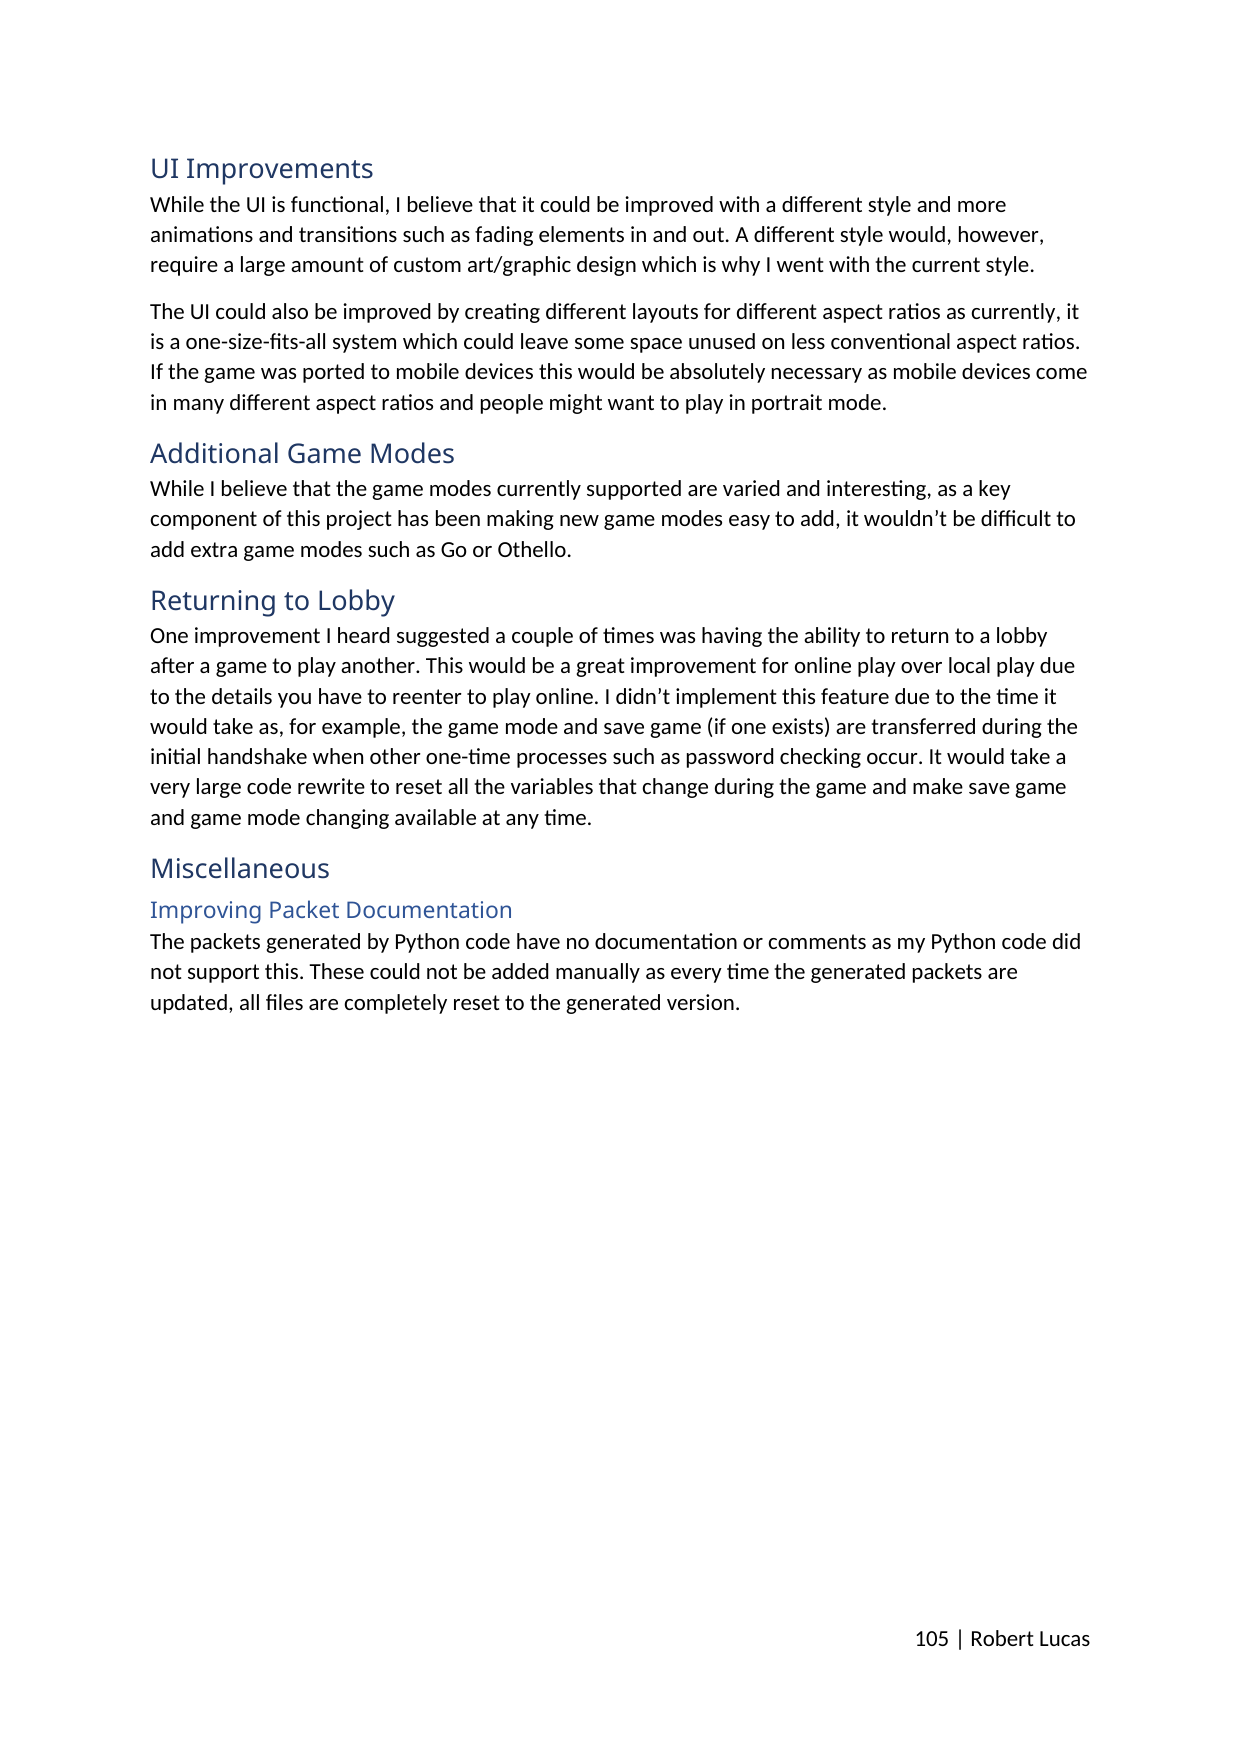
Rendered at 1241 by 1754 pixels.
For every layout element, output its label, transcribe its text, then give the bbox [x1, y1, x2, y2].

subtitle Improving Packet Documentation [150, 893, 1090, 925]
text While the UI is functional, I believe that it could be improved with a different style and more animations and transitions such as fading elements in and out. A different style would, however, require a large amount of custom art/graphic design which is why I went with the current style. [150, 190, 1090, 278]
subtitle UI Improvements [150, 150, 1090, 187]
text One improvement I heard suggested a couple of times was having the ability to return to a lobby after a game to play another. This would be a great improvement for online play over local play due to the details you have to reenter to play online. I didn’t implement this feature due to the time it would take as, for example, the game mode and save game (if one exists) are transferred during the initial handshake when other one-time processes such as password checking occur. It would take a very large code rewrite to reset all the variables that change during the game and make save game and game mode changing available at any time. [150, 621, 1090, 831]
text The UI could also be improved by creating different layouts for different aspect ratios as currently, it is a one-size-fits-all system which could leave some space unused on less conventional aspect ratios. If the game was ported to mobile devices this would be absolutely necessary as mobile devices come in many different aspect ratios and people might want to play in portrait mode. [150, 297, 1090, 416]
subtitle Miscellaneous [150, 849, 1090, 886]
text While I believe that the game modes currently supported are varied and interesting, as a key component of this project has been making new game modes easy to add, it wouldn’t be difficult to add extra game modes such as Go or Othello. [150, 474, 1090, 563]
subtitle Returning to Lobby [150, 582, 1090, 618]
subtitle Additional Game Modes [150, 434, 1090, 471]
text The packets generated by Python code have no documentation or comments as my Python code did not support this. These could not be added manually as every time the generated packets are updated, all files are completely reset to the generated version. [150, 927, 1090, 1016]
